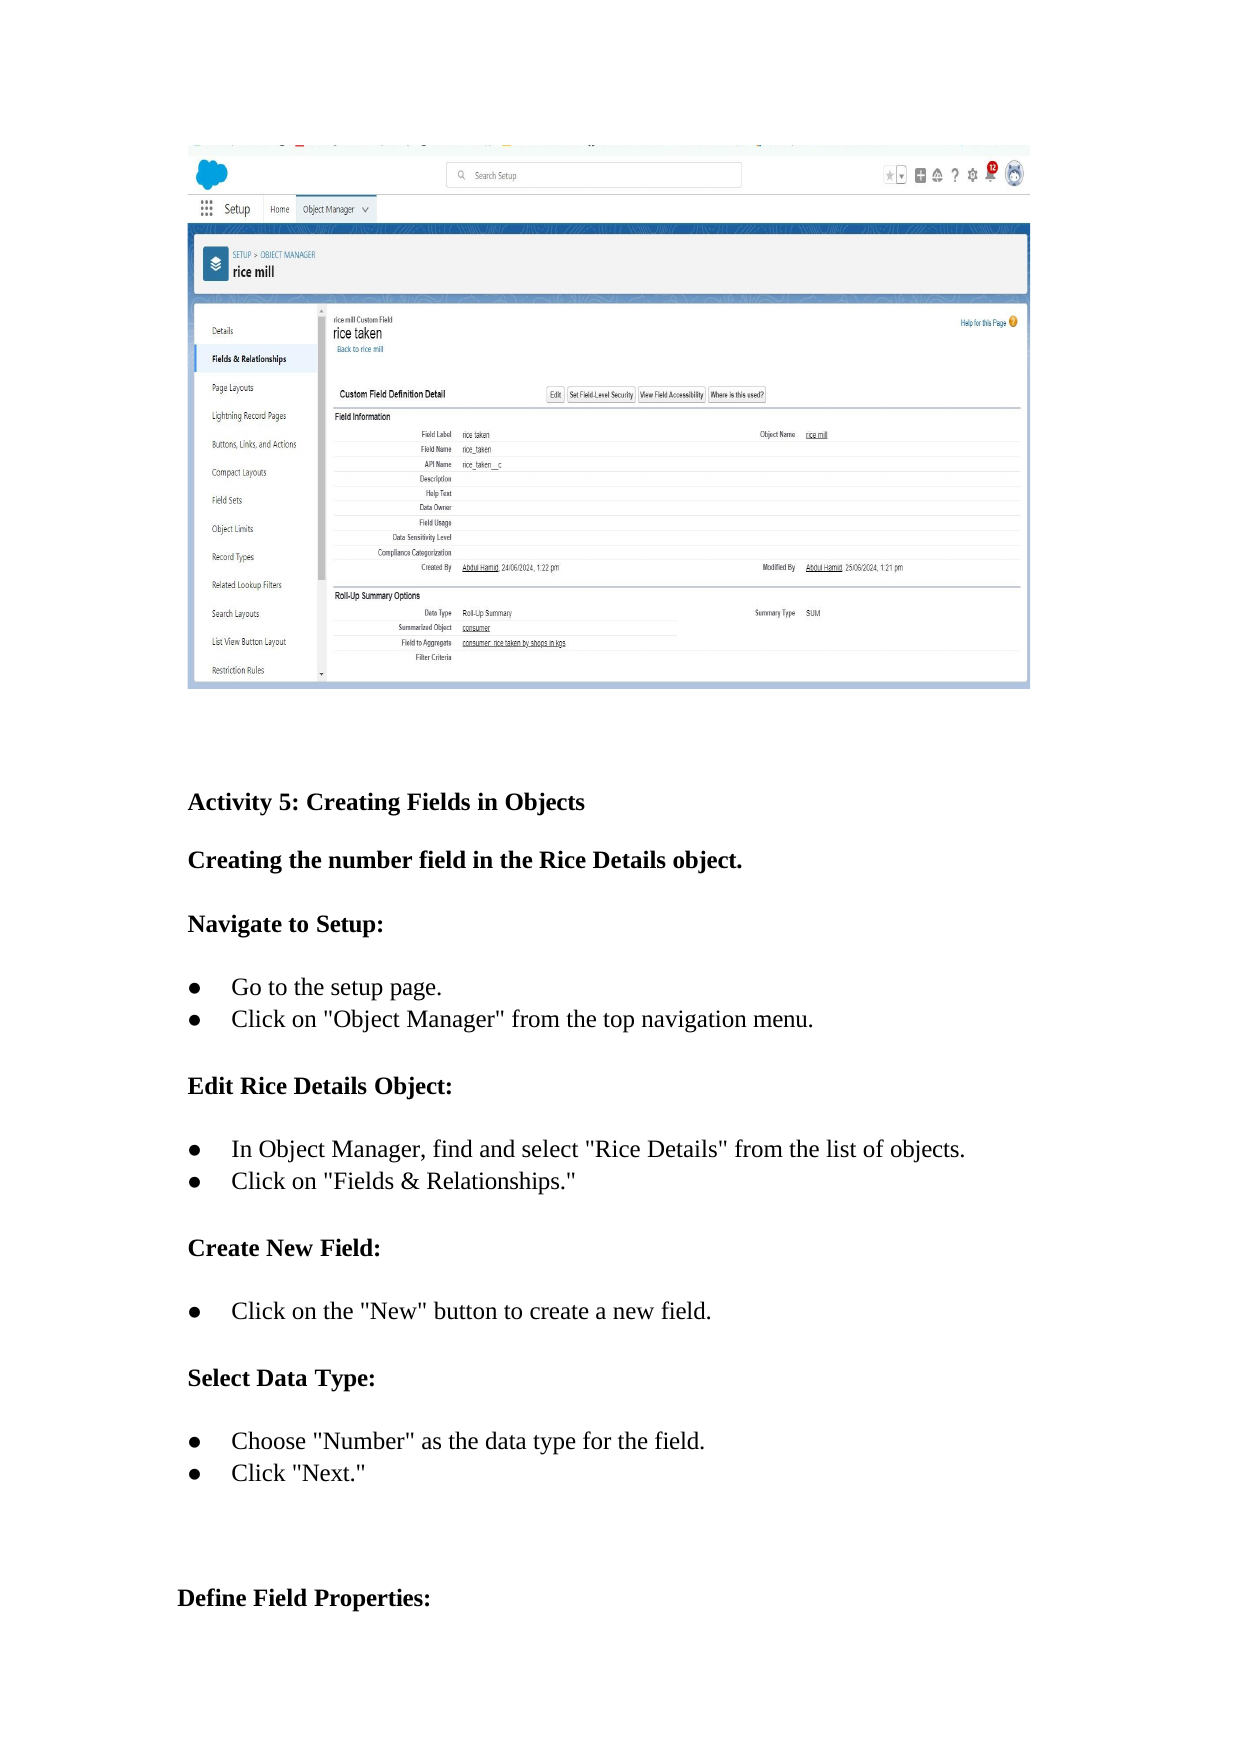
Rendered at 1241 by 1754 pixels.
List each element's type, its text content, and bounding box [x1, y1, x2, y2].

list Click on "Object Manager" from the top navigation menu. [187, 1004, 1093, 1032]
list Click "Next." [187, 1458, 1093, 1487]
list Go to the setup page. [187, 972, 1093, 1000]
list Choose "Number" as the data type for the field. [187, 1426, 1093, 1455]
text Navigate to Setup: [187, 909, 1093, 937]
text Select Data Type: [187, 1363, 1093, 1392]
text Create New Field: [187, 1233, 1093, 1262]
text Creating the number field in the Rice Details object. [187, 845, 1093, 873]
list In Object Manager, find and select "Rice Details" from the list of objects. [187, 1134, 1093, 1163]
text Define Field Properties: [177, 1583, 1093, 1612]
list Click on the "New" button to create a new field. [187, 1296, 1093, 1325]
list Click on "Fields & Relationships." [187, 1166, 1093, 1195]
picture [187, 145, 1031, 689]
text Edit Rice Details Object: [187, 1071, 1093, 1100]
subtitle Activity 5: Creating Fields in Objects [187, 787, 1093, 815]
